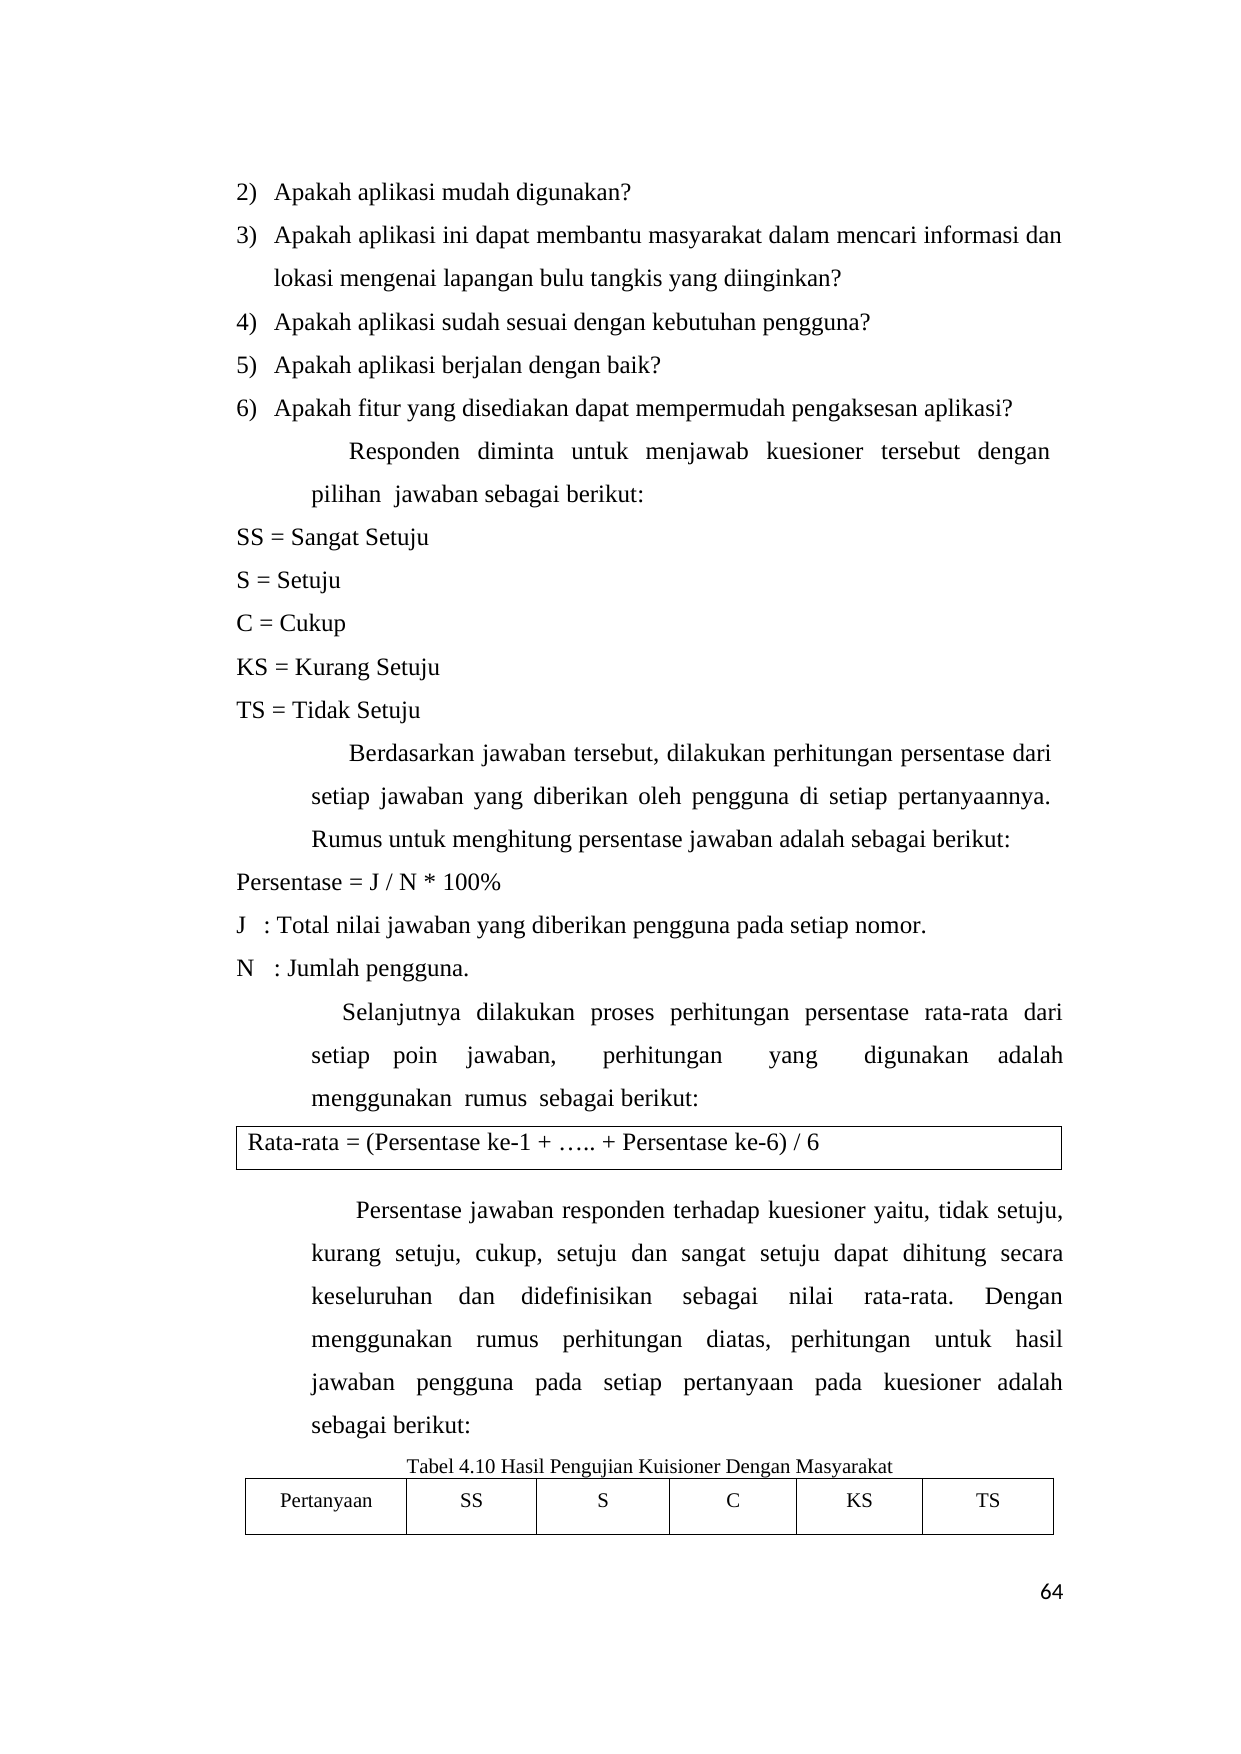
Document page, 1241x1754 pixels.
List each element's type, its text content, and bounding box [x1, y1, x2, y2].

table_header KS [797, 1479, 922, 1533]
text SS = Sangat Setuju [236, 522, 1063, 551]
text KS = Kurang Setuju [236, 652, 1063, 680]
list Apakah aplikasi sudah sesuai dengan kebutuhan pengguna? [236, 307, 1063, 335]
text Selanjutnya dilakukan proses perhitungan persentase rata-rata dari setiap poin jawaban, perhitungan yang digunakan adalah menggunakan rumus sebagai berikut: [311, 997, 1063, 1112]
list Apakah aplikasi ini dapat membantu masyarakat dalam mencari informasi dan lokasi mengenai lapangan bulu tangkis yang diinginkan? [236, 220, 1063, 292]
list Apakah fitur yang disediakan dapat mempermudah pengaksesan aplikasi? [236, 393, 1063, 422]
text J : Total nilai jawaban yang diberikan pengguna pada setiap nomor. [236, 910, 1063, 939]
table_header TS [923, 1479, 1053, 1533]
text Berdasarkan jawaban tersebut, dilakukan perhitungan persentase dari setiap jawaban yang diberikan oleh pengguna di setiap pertanyaannya. Rumus untuk menghitung persentase jawaban adalah sebagai berikut: [311, 738, 1051, 853]
text Tabel 4.10 Hasil Pengujian Kuisioner Dengan Masyarakat [236, 1454, 1063, 1478]
text Persentase = J / N * 100% [236, 867, 1063, 896]
text Responden diminta untuk menjawab kuesioner tersebut dengan pilihan jawaban sebagai berikut: [311, 436, 1051, 508]
text Persentase jawaban responden terhadap kuesioner yaitu, tidak setuju, kurang setuju, cukup, setuju dan sangat setuju dapat dihitung secara keseluruhan dan didefinisikan sebagai nilai rata-rata. Dengan menggunakan rumus perhitungan diatas, perhitungan untuk hasil jawaban pengguna pada setiap pertanyaan pada kuesioner adalah sebagai berikut: [311, 1195, 1063, 1439]
table_header Pertanyaan [246, 1479, 406, 1533]
table_header Rata-rata = (Persentase ke-1 + ….. + Persentase ke-6) / 6 [237, 1127, 1061, 1169]
list Apakah aplikasi mudah digunakan? [236, 177, 1063, 206]
text TS = Tidak Setuju [236, 695, 1063, 723]
table_header SS [407, 1479, 536, 1533]
text C = Cukup [236, 608, 1063, 637]
table_header C [670, 1479, 796, 1533]
text N : Jumlah pengguna. [236, 953, 1063, 982]
list Apakah aplikasi berjalan dengan baik? [236, 350, 1063, 378]
text S = Setuju [236, 565, 1063, 594]
table_header S [537, 1479, 669, 1533]
